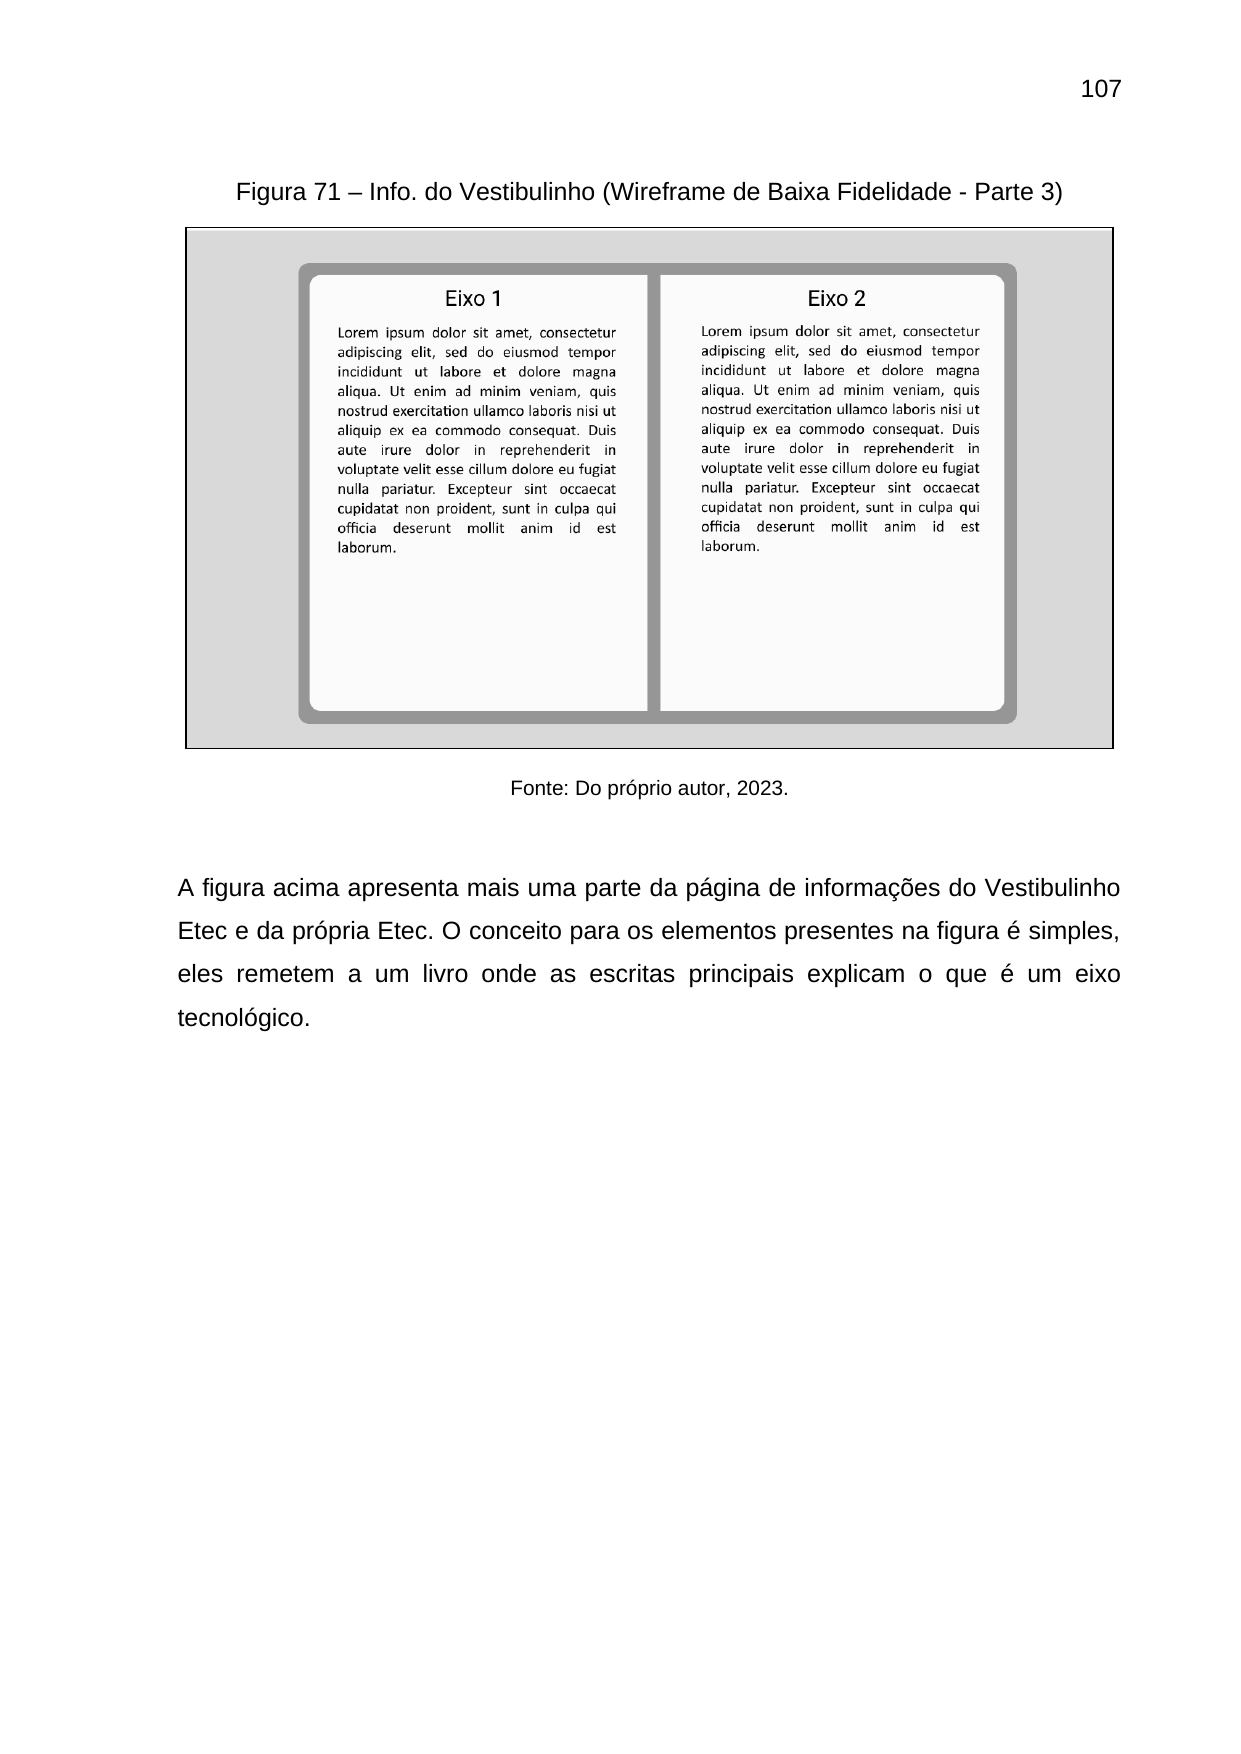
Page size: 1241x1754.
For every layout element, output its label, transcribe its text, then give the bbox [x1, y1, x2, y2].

picture [187, 228, 1112, 748]
text Figura 71 – Info. do Vestibulinho (Wireframe de Baixa Fidelidade - Parte 3) [177, 177, 1122, 206]
text A figura acima apresenta mais uma parte da página de informações do Vestibulinho Etec e da própria Etec. O conceito para os elementos presentes na figura é simples, eles remetem a um livro onde as escritas principais explicam o que é um eixo tecnológico. [177, 873, 1122, 1031]
text Fonte: Do próprio autor, 2023. [177, 776, 1122, 800]
